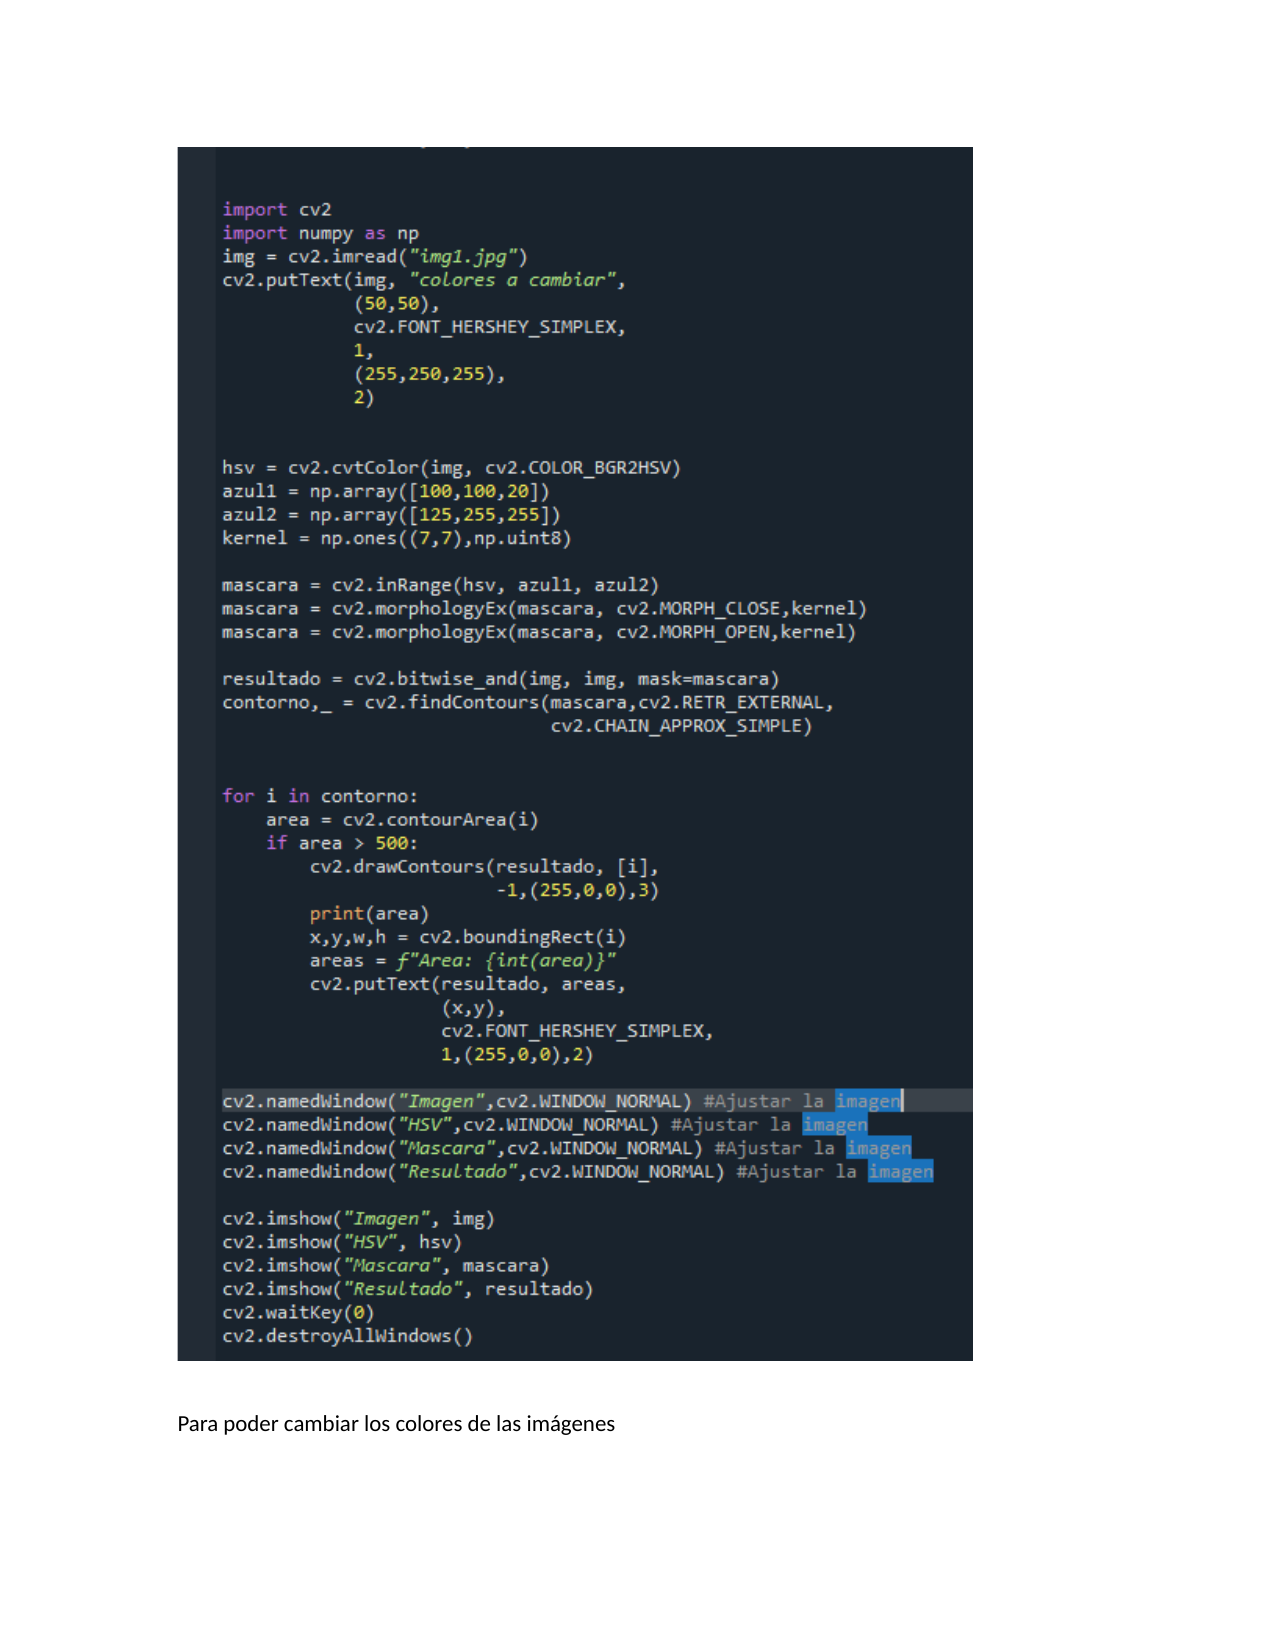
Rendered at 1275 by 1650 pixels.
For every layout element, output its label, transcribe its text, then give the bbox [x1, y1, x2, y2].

picture [177, 147, 973, 1361]
text Para poder cambiar los colores de las imágenes [177, 1409, 1098, 1437]
